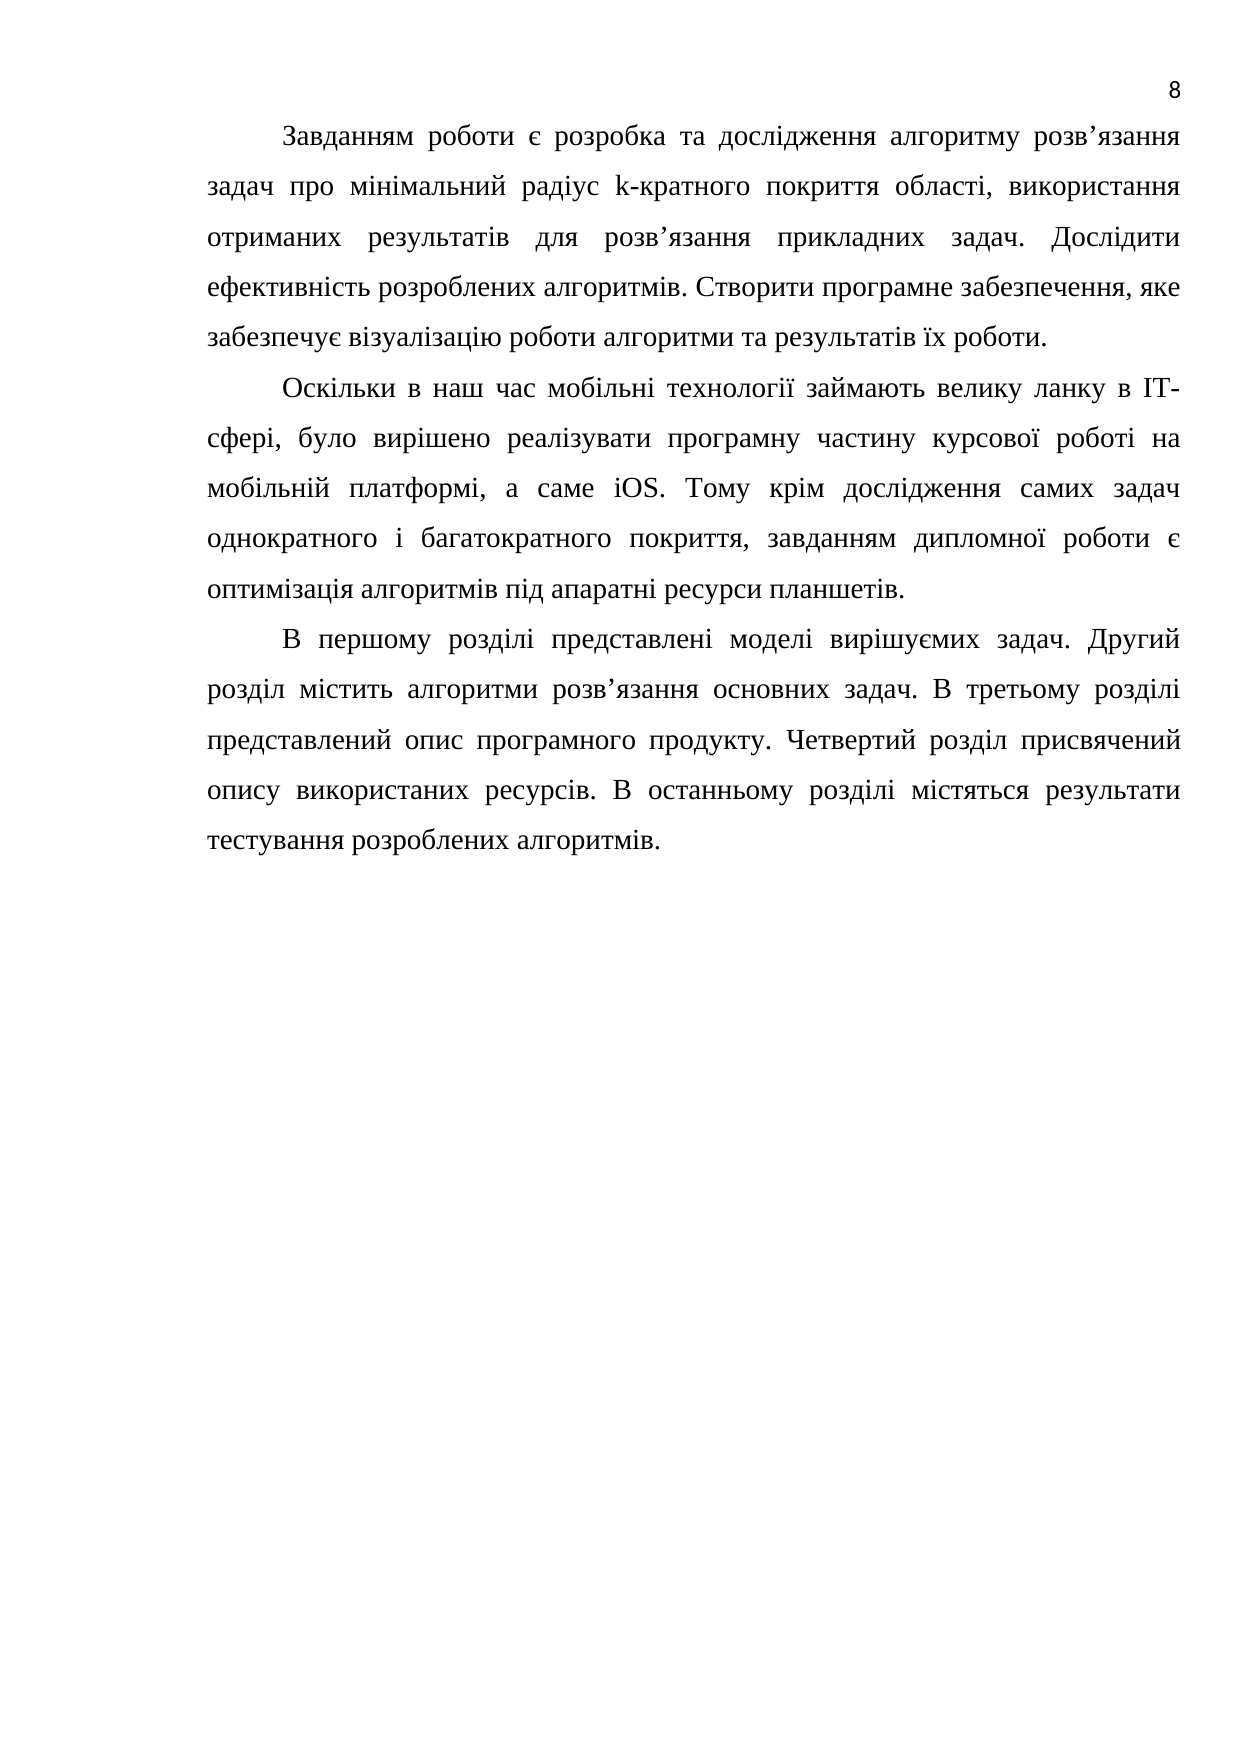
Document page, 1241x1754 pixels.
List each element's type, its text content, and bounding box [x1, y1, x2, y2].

text Завданням роботи є розробка та дослідження алгоритму розв’язання задач про мінімальний радіус k-кратного покриття області, використання отриманих результатів для розв’язання прикладних задач. Дослідити ефективність розроблених алгоритмів. Створити програмне забезпечення, яке забезпечує візуалізацію роботи алгоритми та результатів їх роботи. [207, 118, 1181, 353]
text В першому розділі представлені моделі вирішуємих задач. Другий розділ містить алгоритми розв’язання основних задач. В третьому розділі представлений опис програмного продукту. Четвертий розділ присвячений опису використаних ресурсів. В останньому розділі містяться результати тестування розроблених алгоритмів. [207, 621, 1181, 856]
text Оскільки в наш час мобільні технології займають велику ланку в ІТ-сфері, було вирішено реалізувати програмну частину курсової роботі на мобільній платформі, а саме iOS. Тому крім дослідження самих задач однократного і багатократного покриття, завданням дипломної роботи є оптимізація алгоритмів під апаратні ресурси планшетів. [207, 370, 1181, 604]
